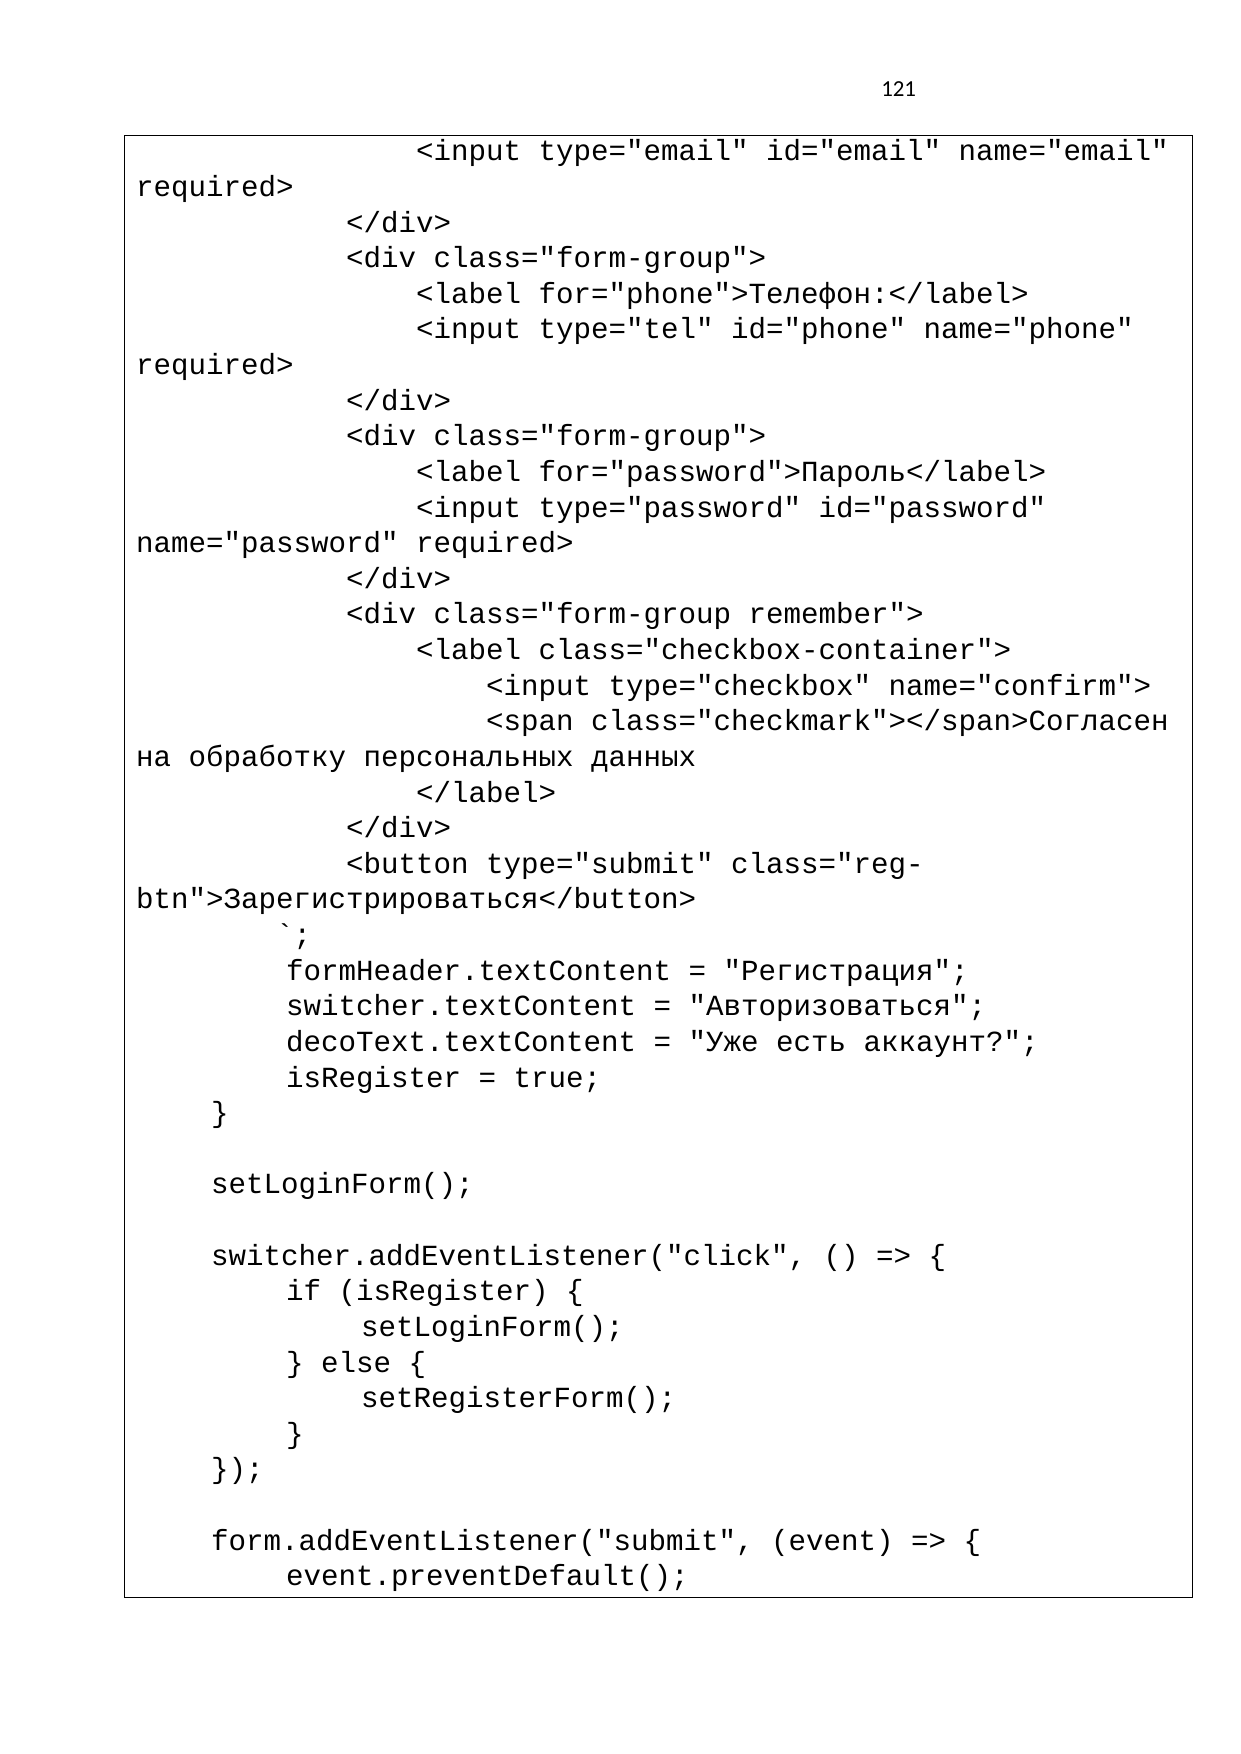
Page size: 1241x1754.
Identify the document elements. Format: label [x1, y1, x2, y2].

table_header [125, 136, 1192, 1597]
